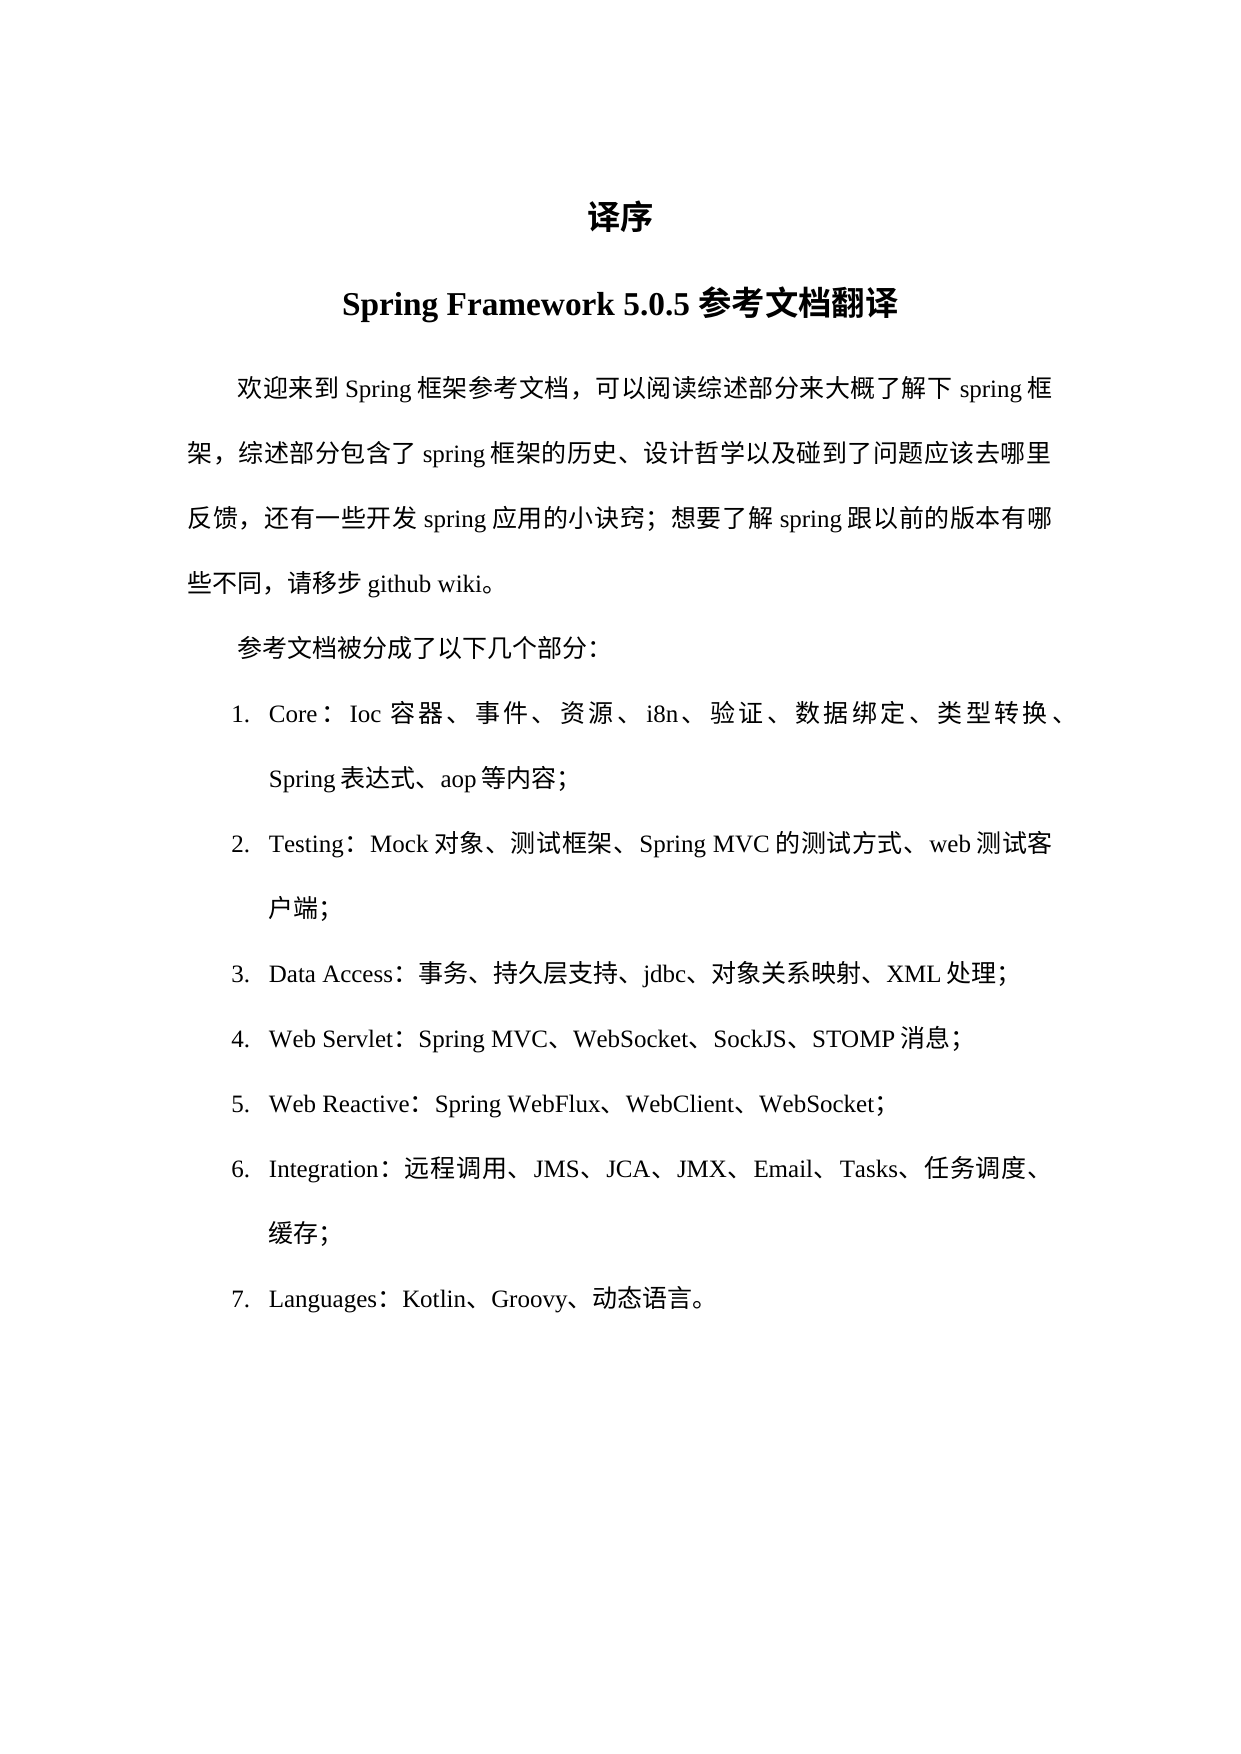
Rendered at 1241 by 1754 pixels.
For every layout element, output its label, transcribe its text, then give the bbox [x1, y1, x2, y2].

list Testing：Mock对象、测试框架、Spring MVC的测试方式、web测试客户端； [231, 809, 1053, 939]
list Core：Ioc容器、事件、资源、i8n、验证、数据绑定、类型转换、Spring表达式、aop等内容； [231, 679, 1053, 809]
subtitle 译序 [187, 183, 1053, 248]
list Data Access：事务、持久层支持、jdbc、对象关系映射、XML处理； [231, 939, 1053, 1004]
text 参考文档被分成了以下几个部分： [187, 614, 1053, 679]
list Languages：Kotlin、Groovy、动态语言。 [231, 1264, 1053, 1329]
subtitle Spring Framework 5.0.5 参考文档翻译 [187, 269, 1053, 334]
list Web Reactive：Spring WebFlux、WebClient、WebSocket； [231, 1069, 1053, 1134]
list Integration：远程调用、JMS、JCA、JMX、Email、Tasks、任务调度、缓存； [231, 1134, 1053, 1264]
list Web Servlet：Spring MVC、WebSocket、SockJS、STOMP消息； [231, 1004, 1053, 1069]
text 欢迎来到Spring框架参考文档，可以阅读综述部分来大概了解下spring框架，综述部分包含了spring框架的历史、设计哲学以及碰到了问题应该去哪里反馈，还有一些开发spring应用的小诀窍；想要了解spring跟以前的版本有哪些不同，请移步github wiki。 [187, 354, 1053, 614]
